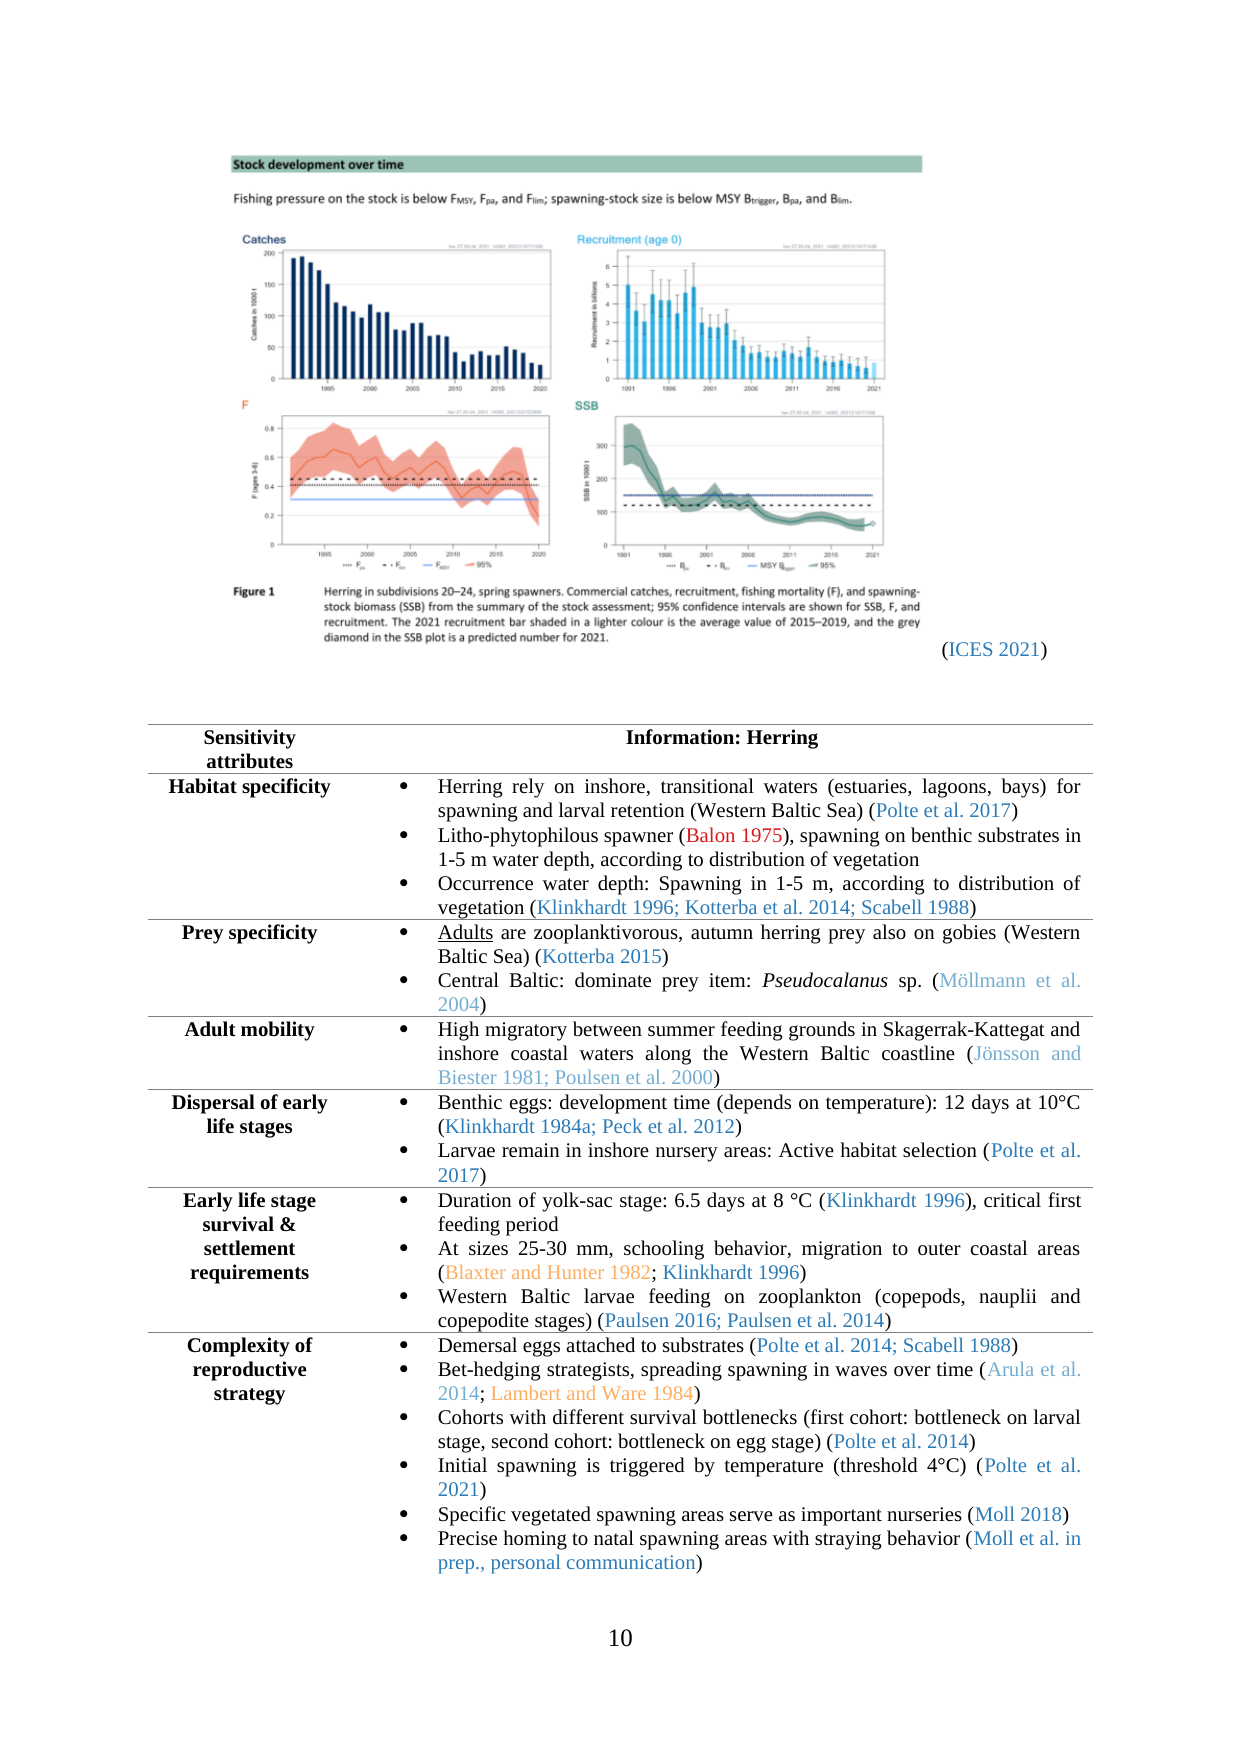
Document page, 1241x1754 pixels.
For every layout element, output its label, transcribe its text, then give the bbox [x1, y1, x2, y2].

picture [222, 147, 942, 656]
table_header Information: Herring [351, 725, 1093, 773]
table_cell Adult mobility [148, 1017, 351, 1089]
table_cell Habitat specificity [148, 774, 351, 919]
table_cell High migratory between summer feeding grounds in Skagerrak-Kattegat and inshore coastal waters along the Western Baltic coastline (Jönsson and Biester 1981; Poulsen et al. 2000) [351, 1017, 1093, 1089]
table_header Sensitivity attributes [148, 725, 351, 773]
table_cell Demersal eggs attached to substrates (Polte et al. 2014; Scabell 1988) Bet-hedging strategists, spreading spawning in waves over time (Arula et al. 2014; Lambert and Ware 1984) Cohorts with different survival bottlenecks (first cohort: bottleneck on larval stage, second cohort: bottleneck on egg stage) (Polte et al. 2014) Initial spawning is triggered by temperature (threshold 4°C) (Polte et al. 2021) Specific vegetated spawning areas serve as important nurseries (Moll 2018) Precise homing to natal spawning areas with straying behavior (Moll et al. in prep., personal communication) [351, 1333, 1093, 1574]
table_cell Complexity of reproductive strategy [148, 1333, 351, 1574]
table_cell Dispersal of early life stages [148, 1090, 351, 1187]
table_cell Duration of yolk-sac stage: 6.5 days at 8 °C (Klinkhardt 1996), critical first feeding period At sizes 25-30 mm, schooling behavior, migration to outer coastal areas (Blaxter and Hunter 1982; Klinkhardt 1996) Western Baltic larvae feeding on zooplankton (copepods, nauplii and copepodite stages) (Paulsen 2016; Paulsen et al. 2014) [351, 1188, 1093, 1332]
table_cell Prey specificity [148, 920, 351, 1016]
table_cell Herring rely on inshore, transitional waters (estuaries, lagoons, bays) for spawning and larval retention (Western Baltic Sea) (Polte et al. 2017) Litho-phytophilous spawner (Balon 1975), spawning on benthic substrates in 1-5 m water depth, according to distribution of vegetation Occurrence water depth: Spawning in 1-5 m, according to distribution of vegetation (Klinkhardt 1996; Kotterba et al. 2014; Scabell 1988) [351, 774, 1093, 919]
table_cell Benthic eggs: development time (depends on temperature): 12 days at 10°C (Klinkhardt 1984a; Peck et al. 2012) Larvae remain in inshore nursery areas: Active habitat selection (Polte et al. 2017) [351, 1090, 1093, 1187]
table_cell Early life stage survival & settlement requirements [148, 1188, 351, 1332]
table_cell Adults are zooplanktivorous, autumn herring prey also on gobies (Western Baltic Sea) (Kotterba 2015) Central Baltic: dominate prey item: Pseudocalanus sp. (Möllmann et al. 2004) [351, 920, 1093, 1016]
